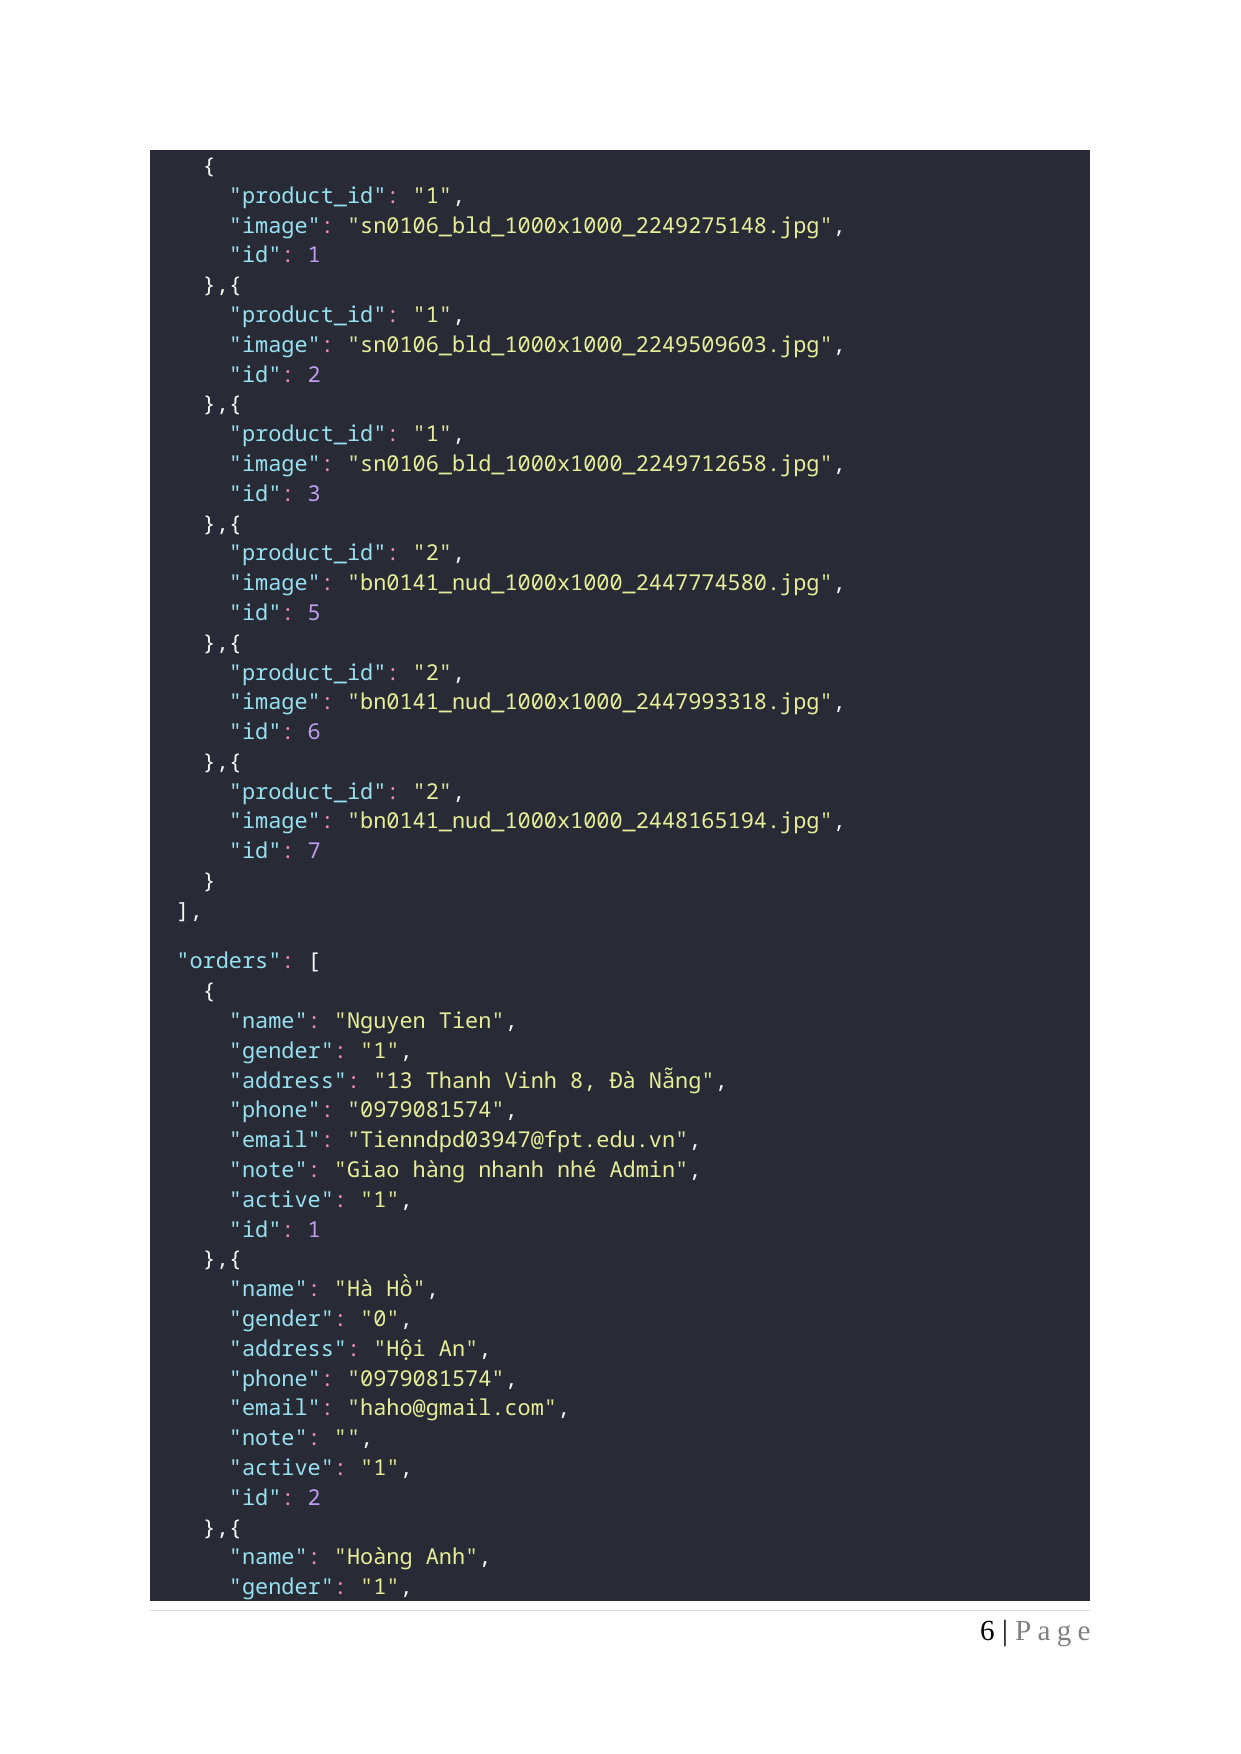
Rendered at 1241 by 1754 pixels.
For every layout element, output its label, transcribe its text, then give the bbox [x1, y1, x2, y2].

text { [150, 150, 1090, 180]
text "product_id": "2", [150, 537, 1090, 567]
text },{ [150, 746, 1090, 776]
text "product_id": "1", [150, 180, 1090, 209]
text "product_id": "1", [150, 299, 1090, 329]
text },{ [150, 507, 1090, 537]
text "product_id": "2", [150, 656, 1090, 686]
text "image": "sn0106_bld_1000x1000_2249275148.jpg", [150, 209, 1090, 239]
text "email": "haho@gmail.com", [150, 1392, 1090, 1422]
text "address": "13 Thanh Vinh 8, Đà Nẵng", [150, 1064, 1090, 1094]
text "active": "1", [150, 1184, 1090, 1213]
text "id": 1 [150, 1213, 1090, 1243]
text "id": 7 [150, 835, 1090, 865]
text "name": "Nguyen Tien", [150, 1005, 1090, 1035]
text "id": 3 [150, 478, 1090, 507]
text ], [150, 895, 1090, 924]
text "name": "Hà Hồ", [150, 1273, 1090, 1303]
text "orders": [ [150, 945, 1090, 975]
text "gender": "1", [150, 1035, 1090, 1064]
text "gender": "1", [150, 1571, 1090, 1601]
text } [150, 865, 1090, 895]
text { [150, 975, 1090, 1005]
text },{ [150, 1511, 1090, 1541]
text "id": 5 [150, 597, 1090, 627]
text "id": 1 [150, 239, 1090, 269]
text "phone": "0979081574", [150, 1362, 1090, 1392]
text "email": "Tienndpd03947@fpt.edu.vn", [150, 1124, 1090, 1154]
text "active": "1", [150, 1452, 1090, 1482]
text },{ [150, 627, 1090, 656]
text },{ [150, 1243, 1090, 1273]
text "id": 2 [150, 1482, 1090, 1511]
text "note": "", [150, 1422, 1090, 1452]
text "note": "Giao hàng nhanh nhé Admin", [150, 1154, 1090, 1184]
text },{ [150, 269, 1090, 299]
text "image": "sn0106_bld_1000x1000_2249712658.jpg", [150, 448, 1090, 478]
text "id": 6 [150, 716, 1090, 746]
text "image": "sn0106_bld_1000x1000_2249509603.jpg", [150, 329, 1090, 358]
text "address": "Hội An", [150, 1333, 1090, 1362]
text "image": "bn0141_nud_1000x1000_2447774580.jpg", [150, 567, 1090, 597]
text "image": "bn0141_nud_1000x1000_2447993318.jpg", [150, 686, 1090, 716]
text "image": "bn0141_nud_1000x1000_2448165194.jpg", [150, 805, 1090, 835]
text "name": "Hoàng Anh", [150, 1541, 1090, 1571]
text "gender": "0", [150, 1303, 1090, 1333]
text "product_id": "1", [150, 418, 1090, 448]
text },{ [150, 388, 1090, 418]
text "product_id": "2", [150, 776, 1090, 805]
text "id": 2 [150, 358, 1090, 388]
text "phone": "0979081574", [150, 1094, 1090, 1124]
